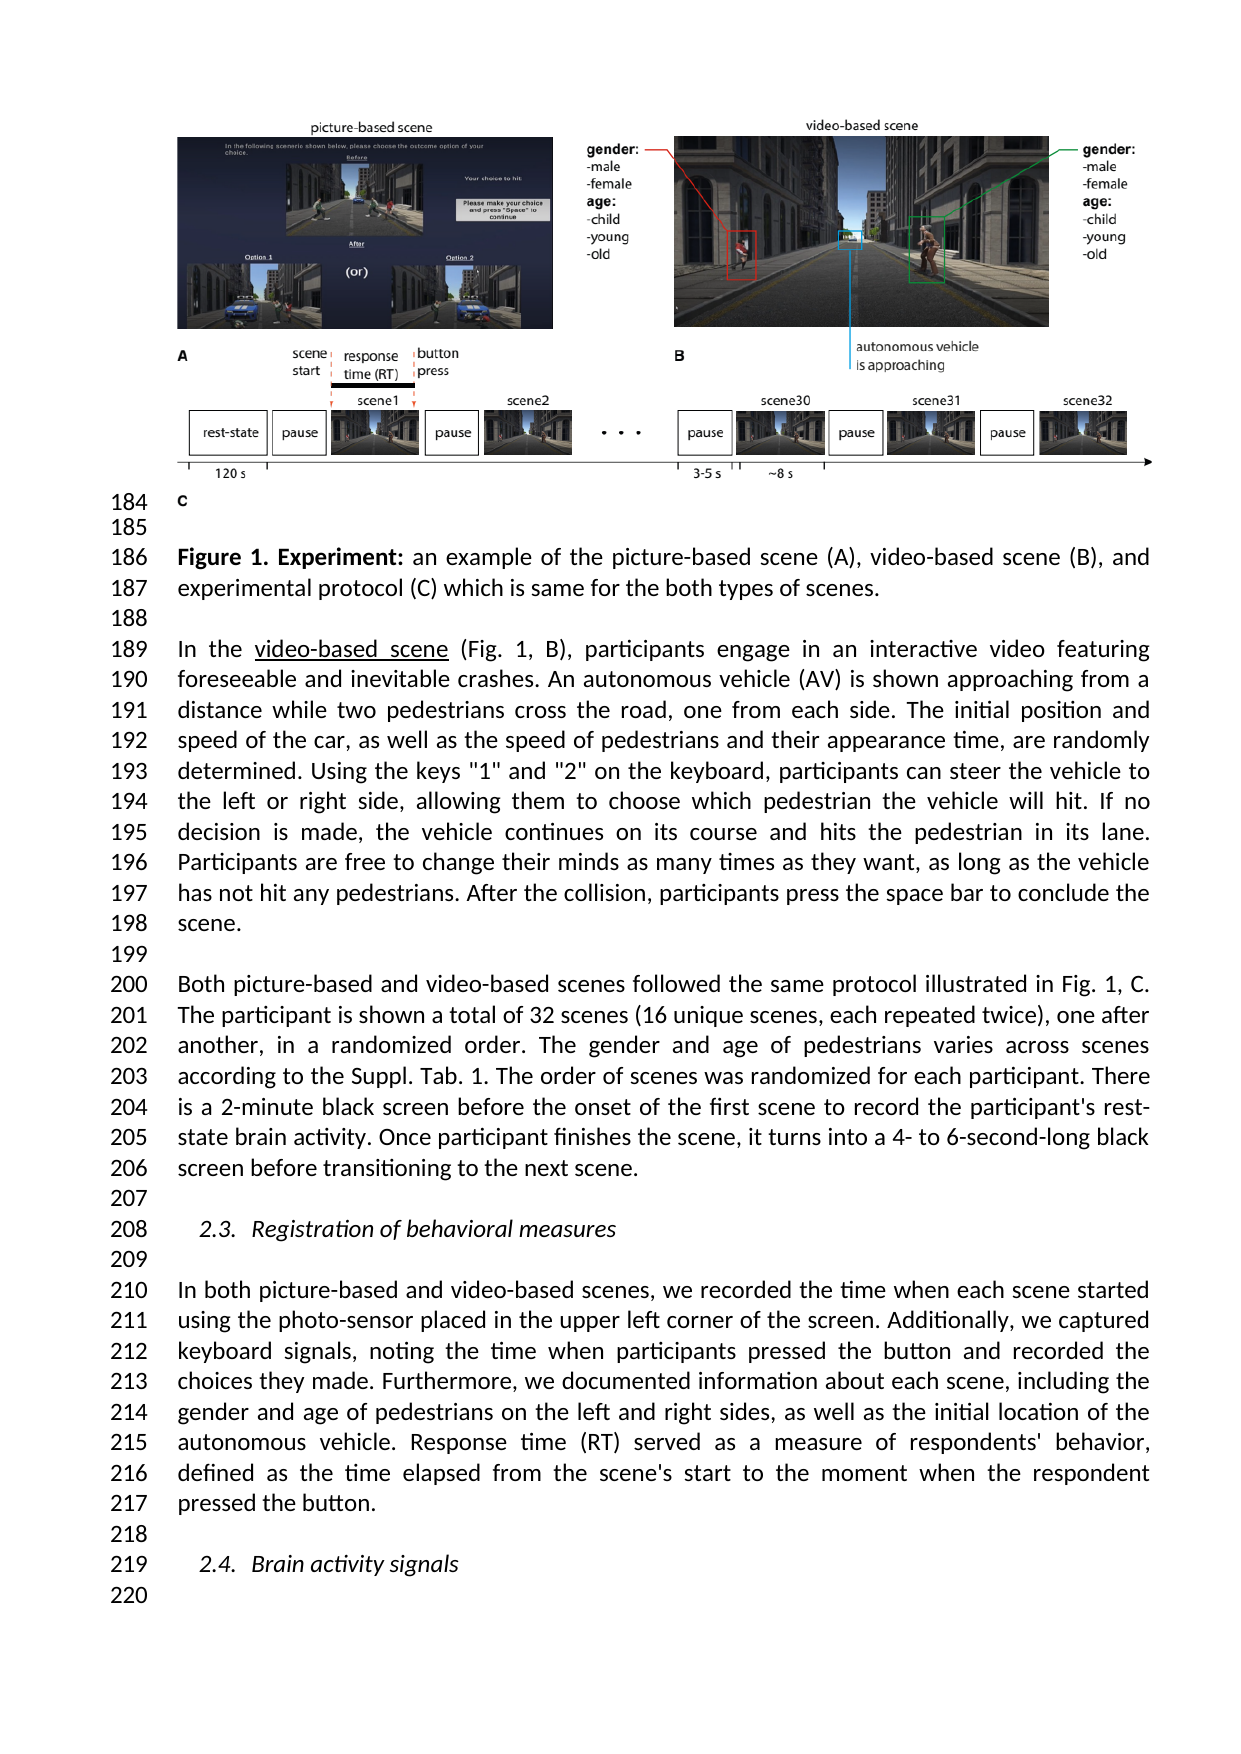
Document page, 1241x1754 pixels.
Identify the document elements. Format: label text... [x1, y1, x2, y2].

text Both picture-based and video-based scenes followed the same protocol illustrated in Fig. 1, C. The participant is shown a total of 32 scenes (16 unique scenes, each repeated twice), one after another, in a randomized order. The gender and age of pedestrians varies across scenes according to the Suppl. Tab. 1. The order of scenes was randomized for each participant. There is a 2-minute black screen before the onset of the first scene to record the participant's rest-state brain activity. Once participant finishes the scene, it turns into a 4- to 6-second-long black screen before transitioning to the next scene. [177, 969, 1152, 1182]
list Brain activity signals [199, 1548, 1152, 1579]
list Registration of behavioral measures [199, 1213, 1152, 1243]
text In the video-based scene (Fig. 1, B), participants engage in an interactive video featuring foreseeable and inevitable crashes. An autonomous vehicle (AV) is shown approaching from a distance while two pedestrians cross the road, one from each side. The initial position and speed of the car, as well as the speed of pedestrians and their appearance time, are randomly determined. Using the keys "1" and "2" on the keyboard, participants can steer the vehicle to the left or right side, allowing them to choose which pedestrian the vehicle will hit. If no decision is made, the vehicle continues on its course and hits the pedestrian in its lane. Participants are free to change their minds as many times as they want, as long as the vehicle has not hit any pedestrians. After the collision, participants press the space bar to conclude the scene. [177, 633, 1152, 938]
text In both picture-based and video-based scenes, we recorded the time when each scene started using the photo-sensor placed in the upper left corner of the screen. Additionally, we captured keyboard signals, noting the time when participants pressed the button and recorded the choices they made. Furthermore, we documented information about each scene, including the gender and age of pedestrians on the left and right sides, as well as the initial location of the autonomous vehicle. Response time (RT) served as a measure of respondents' behavior, defined as the time elapsed from the scene's start to the moment when the respondent pressed the button. [177, 1274, 1152, 1518]
text Figure 1. Experiment: an example of the picture-based scene (A), video-based scene (B), and experimental protocol (C) which is same for the both types of scenes. [177, 541, 1152, 602]
